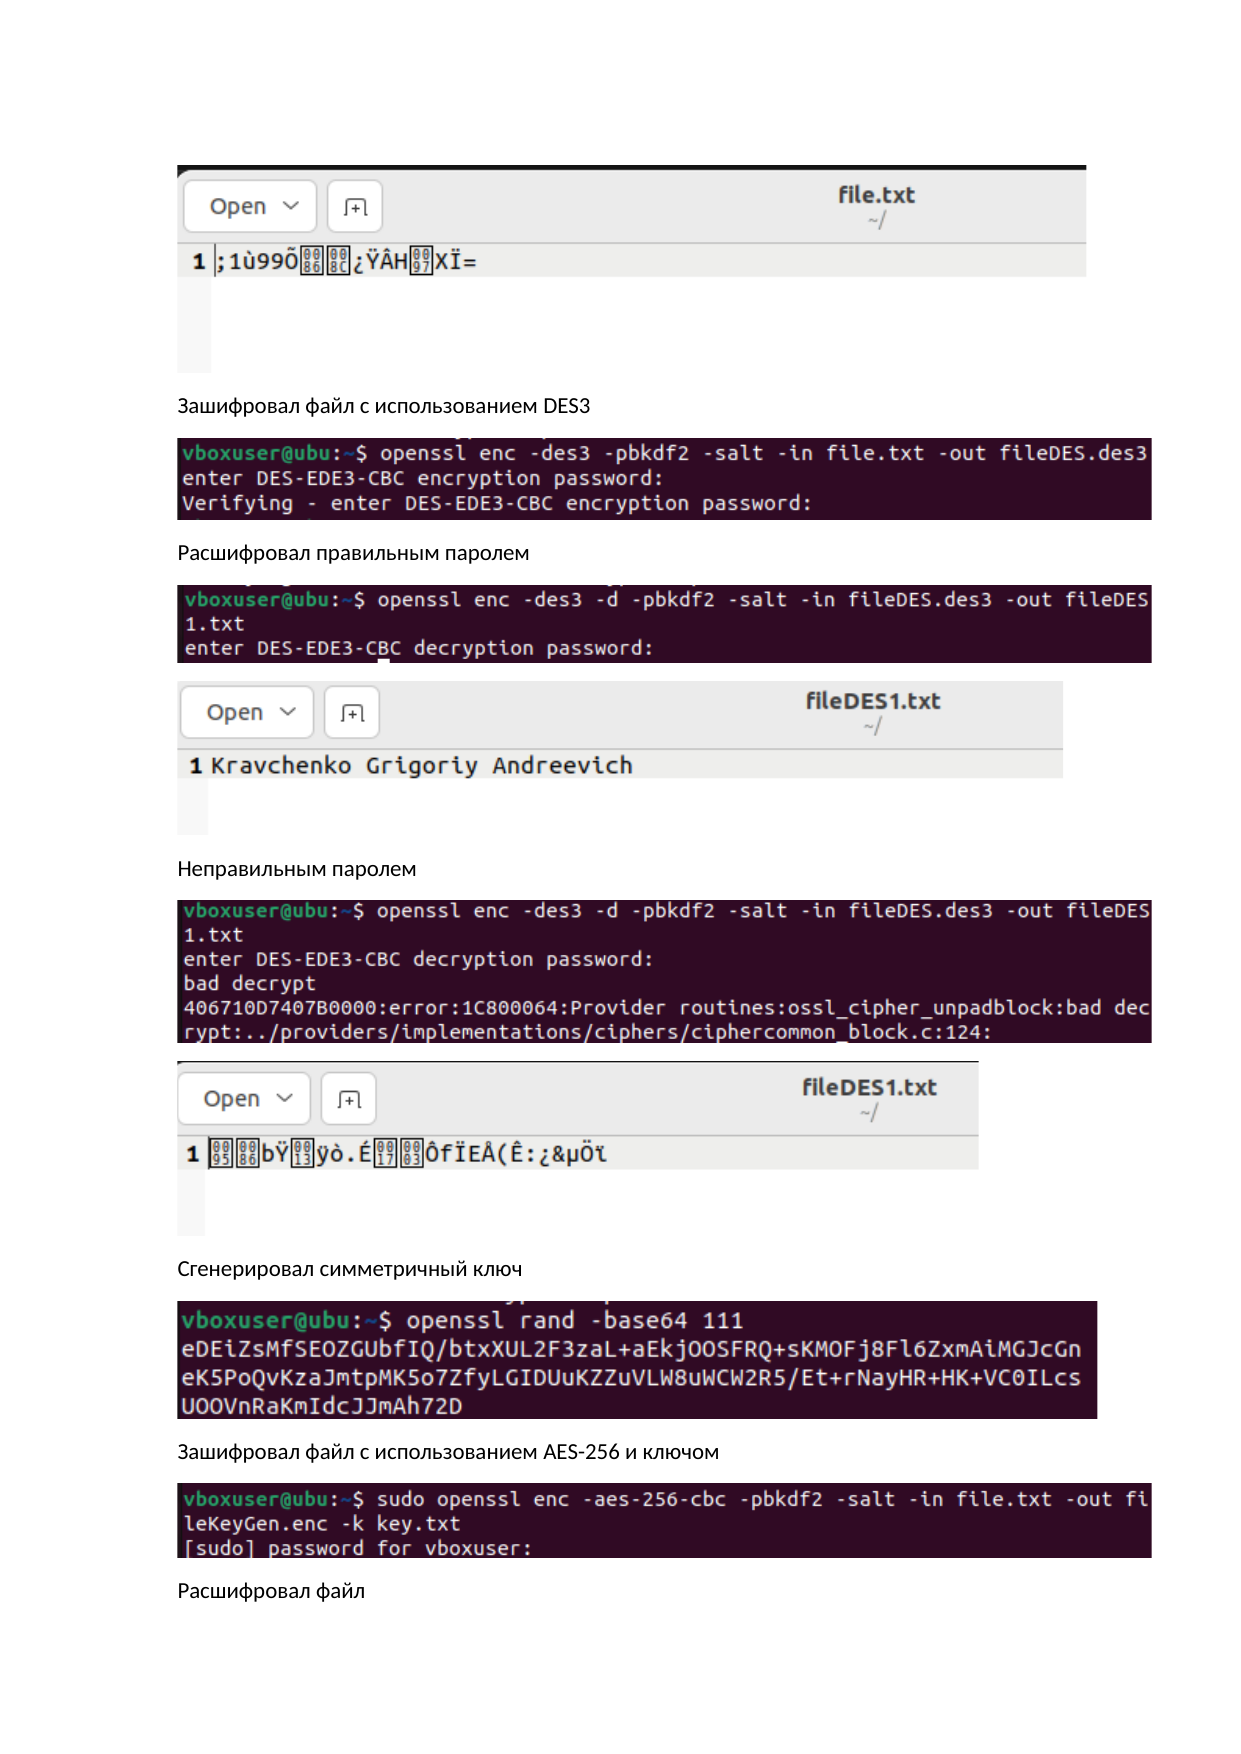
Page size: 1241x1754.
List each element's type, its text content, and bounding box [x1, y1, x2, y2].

text Расшифровал файл [177, 1576, 1152, 1604]
text Расшифровал правильным паролем [177, 538, 1152, 566]
picture [177, 585, 1152, 663]
picture [177, 681, 1064, 835]
picture [177, 1061, 979, 1236]
picture [177, 438, 1152, 520]
text Зашифровал файл с использованием DES3 [177, 392, 1152, 420]
picture [177, 1483, 1152, 1558]
picture [177, 165, 1087, 373]
picture [177, 900, 1152, 1043]
text Неправильным паролем [177, 854, 1152, 882]
picture [177, 1301, 1098, 1419]
text Сгенерировал симметричный ключ [177, 1254, 1152, 1282]
text Зашифровал файл с использованием AES-256 и ключом [177, 1437, 1152, 1465]
